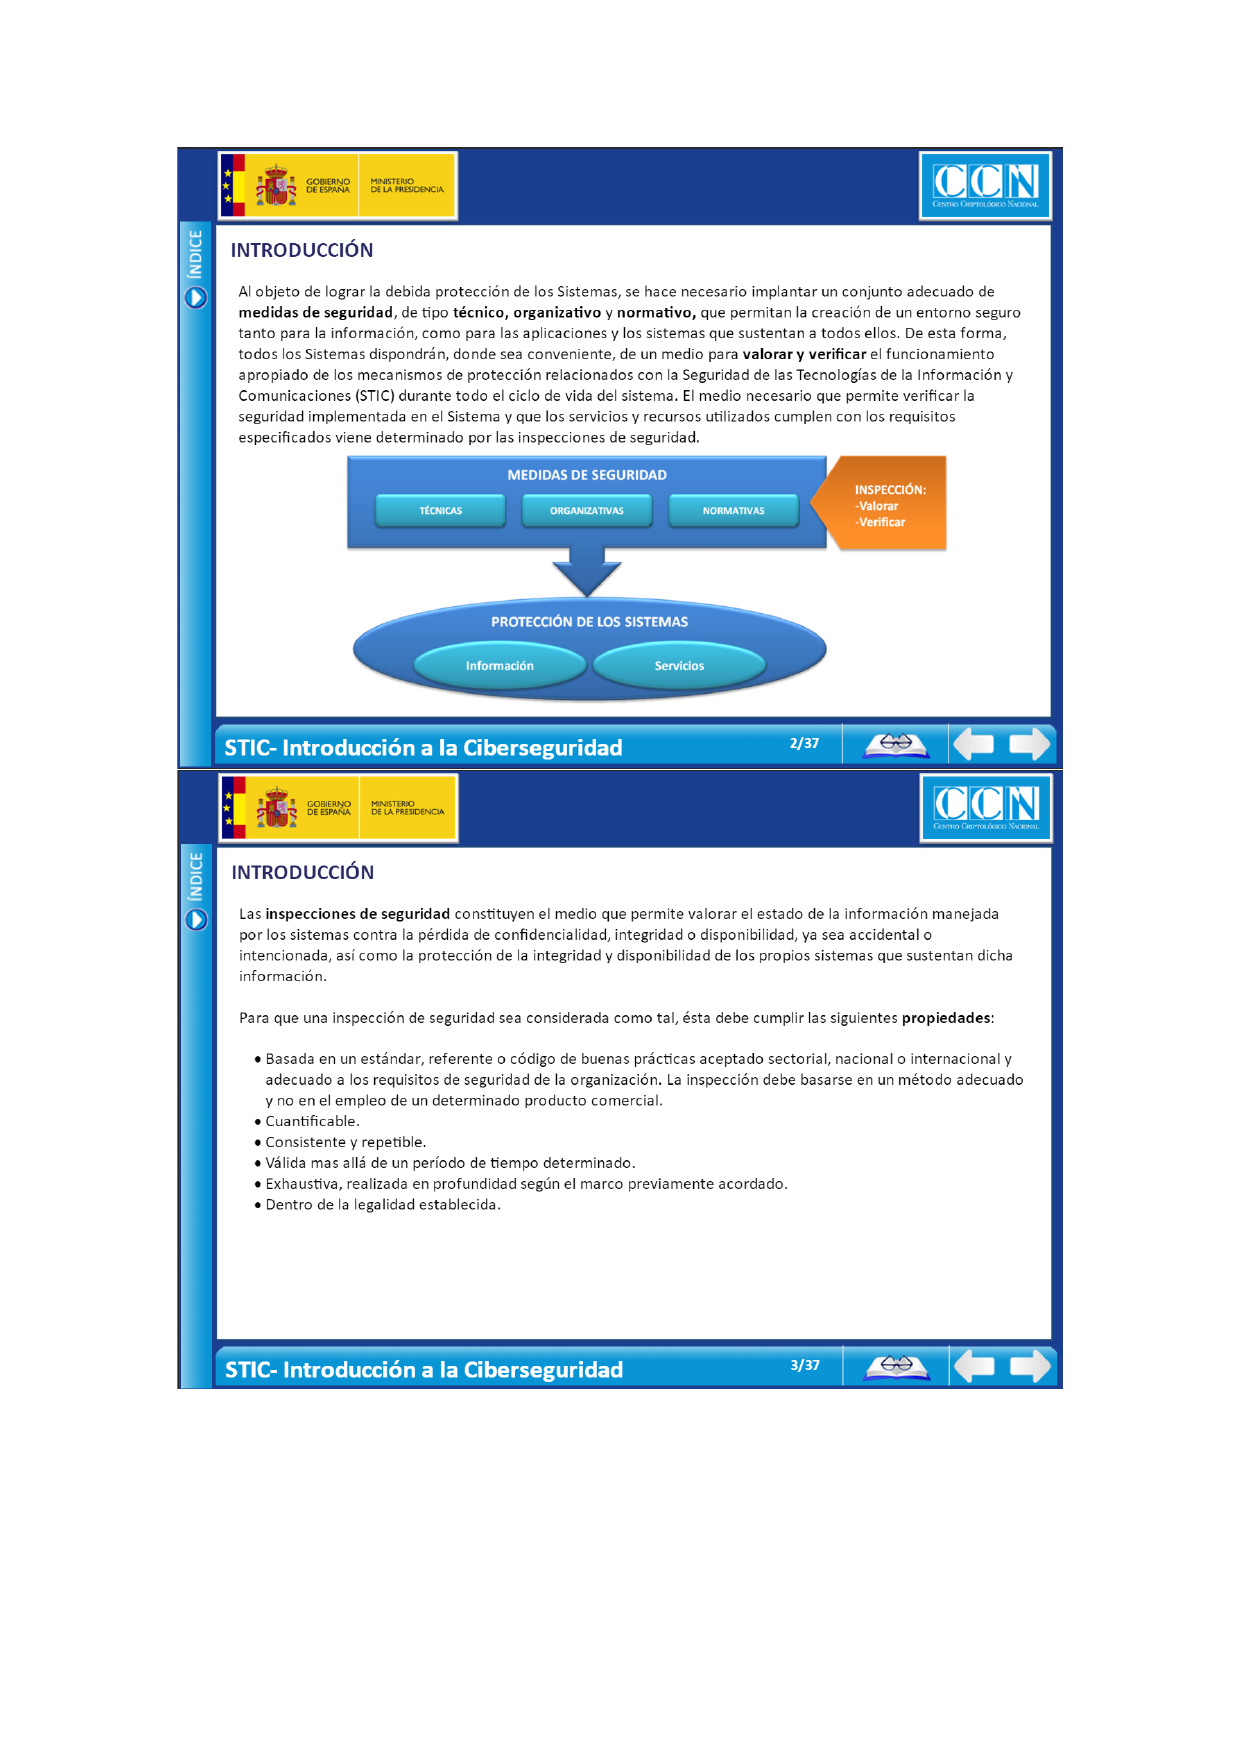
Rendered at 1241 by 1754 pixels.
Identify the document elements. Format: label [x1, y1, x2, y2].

picture [177, 770, 1063, 1389]
picture [177, 147, 1063, 769]
